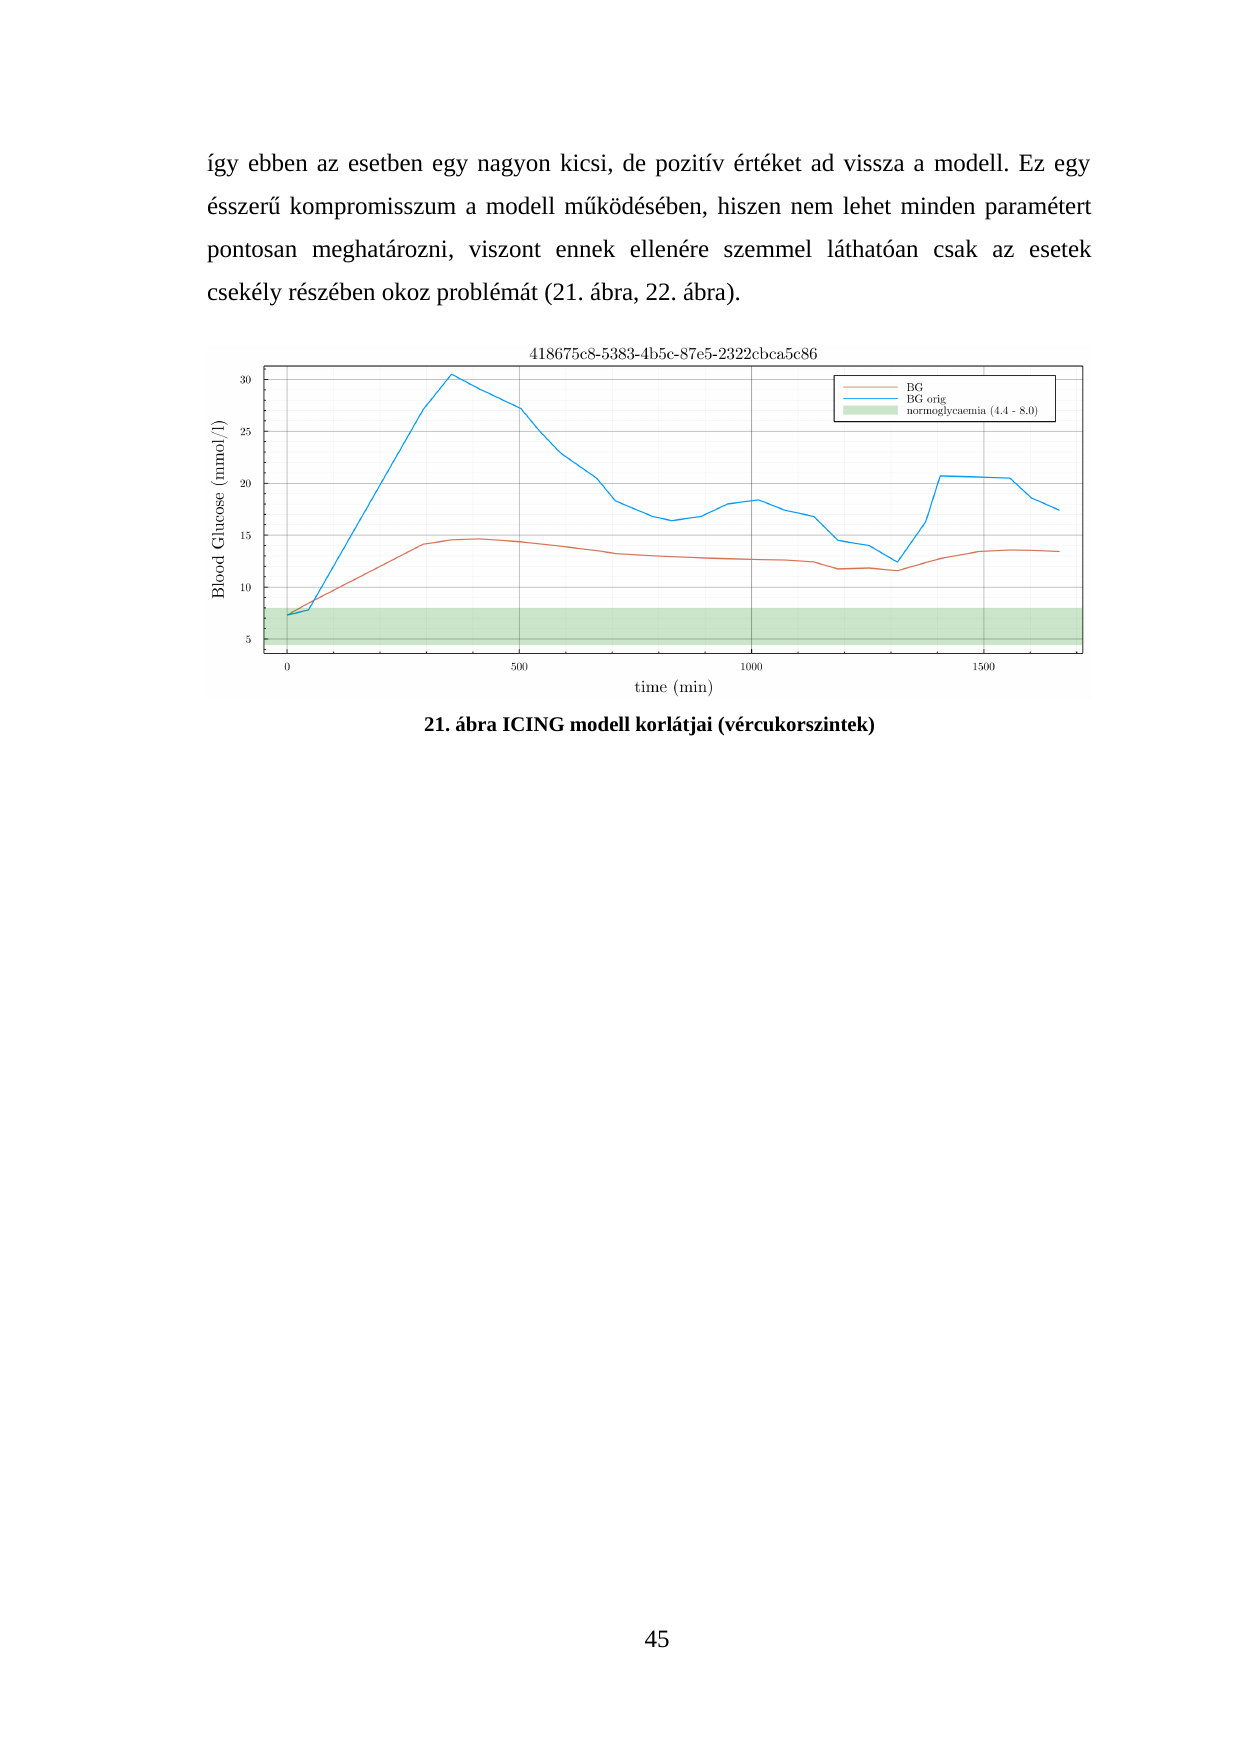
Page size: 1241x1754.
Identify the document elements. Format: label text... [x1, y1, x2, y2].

text 21. ábra ICING modell korlátjai (vércukorszintek) [207, 712, 1092, 736]
picture [206, 345, 1093, 700]
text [207, 148, 1092, 306]
